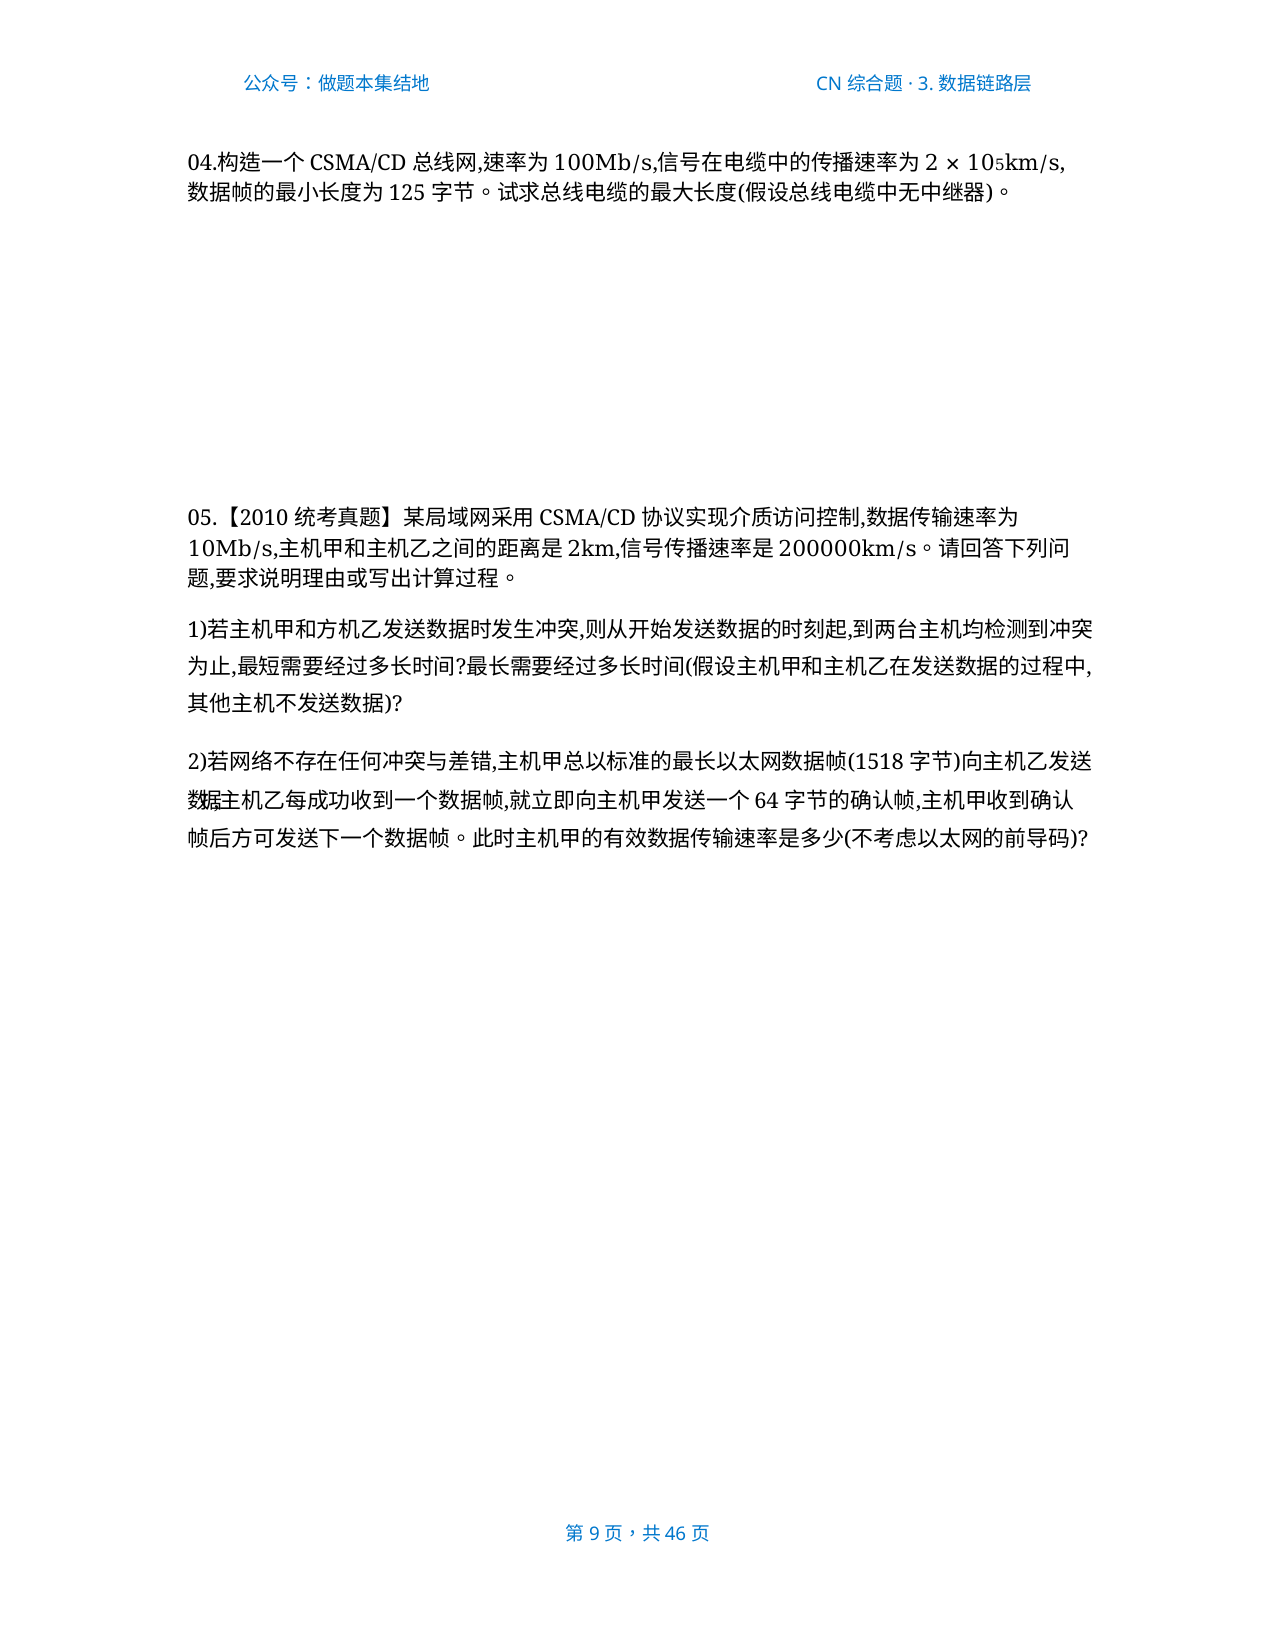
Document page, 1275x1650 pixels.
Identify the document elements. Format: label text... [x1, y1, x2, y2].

text 公众号：做题本集结地 CN 综合题 · 3. 数据链路层 [150, 76, 1125, 94]
text 05.【2010 统考真题】某局域网采用CSMA/CD 协议实现介质访问控制,数据传输速率为10Mb/s,主机甲和主机乙之间的距离是2km,信号传播速率是200000km/s。请回答下列问题,要求说明理由或写出计算过程。 [187, 502, 1095, 593]
text 1)若主机甲和方机乙发送数据时发生冲突,则从开始发送数据的时刻起,到两台主机均检测到冲突为止,最短需要经过多长时间?最长需要经过多长时间(假设主机甲和主机乙在发送数据的过程中,其他主机不发送数据)? [187, 614, 1095, 718]
text 第 9 页，共46 页 [150, 1526, 1125, 1544]
text 04.构造一个CSMA/CD 总线网,速率为100Mb/s,信号在电缆中的传播速率为2 × 105km/s,数据帧的最小长度为125 字节。试求总线电缆的最大长度(假设总线电缆中无中继器)。 [187, 147, 1080, 207]
text 2)若网络不存在任何冲突与差错,主机甲总以标准的最长以太网数据帧(1518 字节)向主机乙发送数据,主机乙每成功收到一个数据帧,就立即向主机甲发送一个64 字节的确认帧,主机甲收到确认帧后方可发送下一个数据帧。此时主机甲的有效数据传输速率是多少(不考虑以太网的前导码)? [187, 746, 1095, 853]
